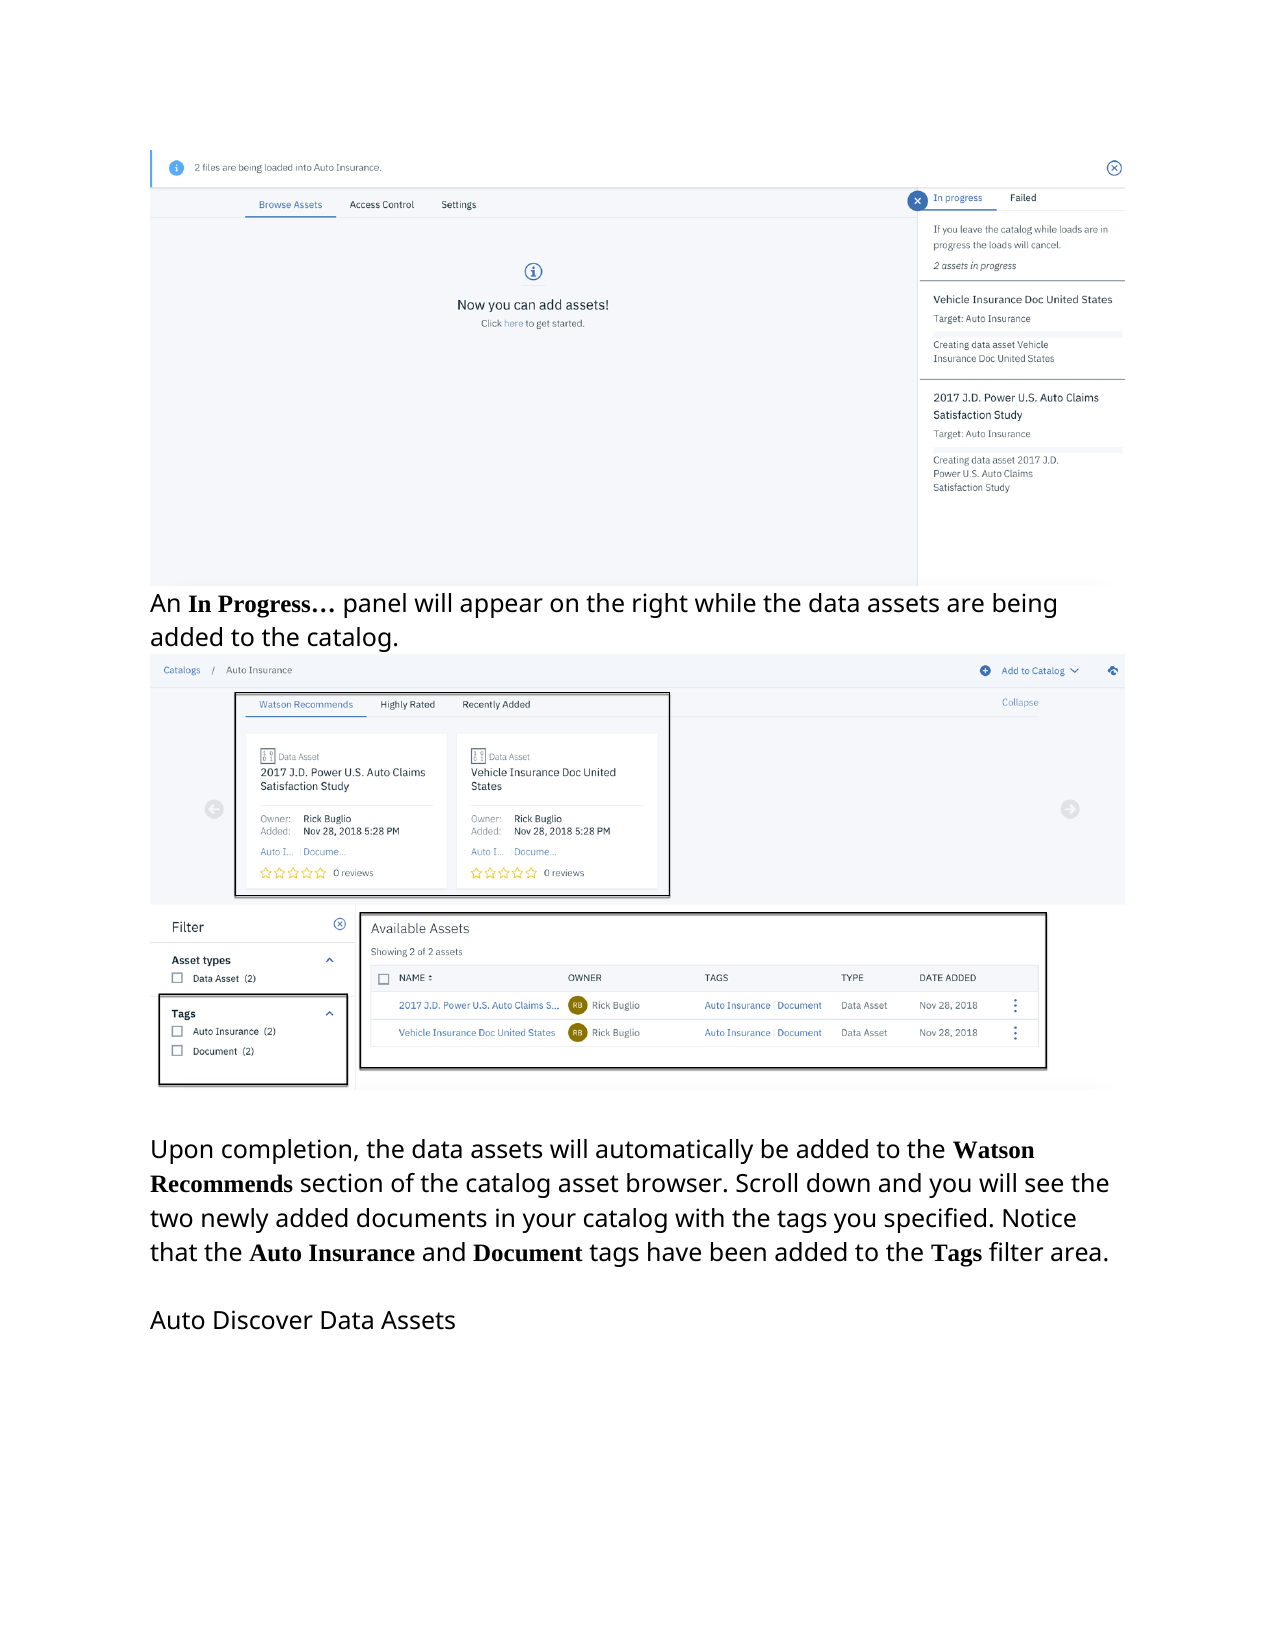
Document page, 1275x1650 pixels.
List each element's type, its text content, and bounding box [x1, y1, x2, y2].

picture [150, 654, 1125, 1090]
text Upon completion, the data assets will automatically be added to the Watson Recommends section of the catalog asset browser. Scroll down and you will see the two newly added documents in your catalog with the tags you specified. Notice that the Auto Insurance and Document tags have been added to the Tags filter area. [150, 1090, 1125, 1268]
text Auto Discover Data Assets [150, 1268, 1125, 1336]
text An In Progress… panel will appear on the right while the data assets are being added to the catalog. [150, 586, 1125, 654]
picture [150, 150, 1125, 586]
